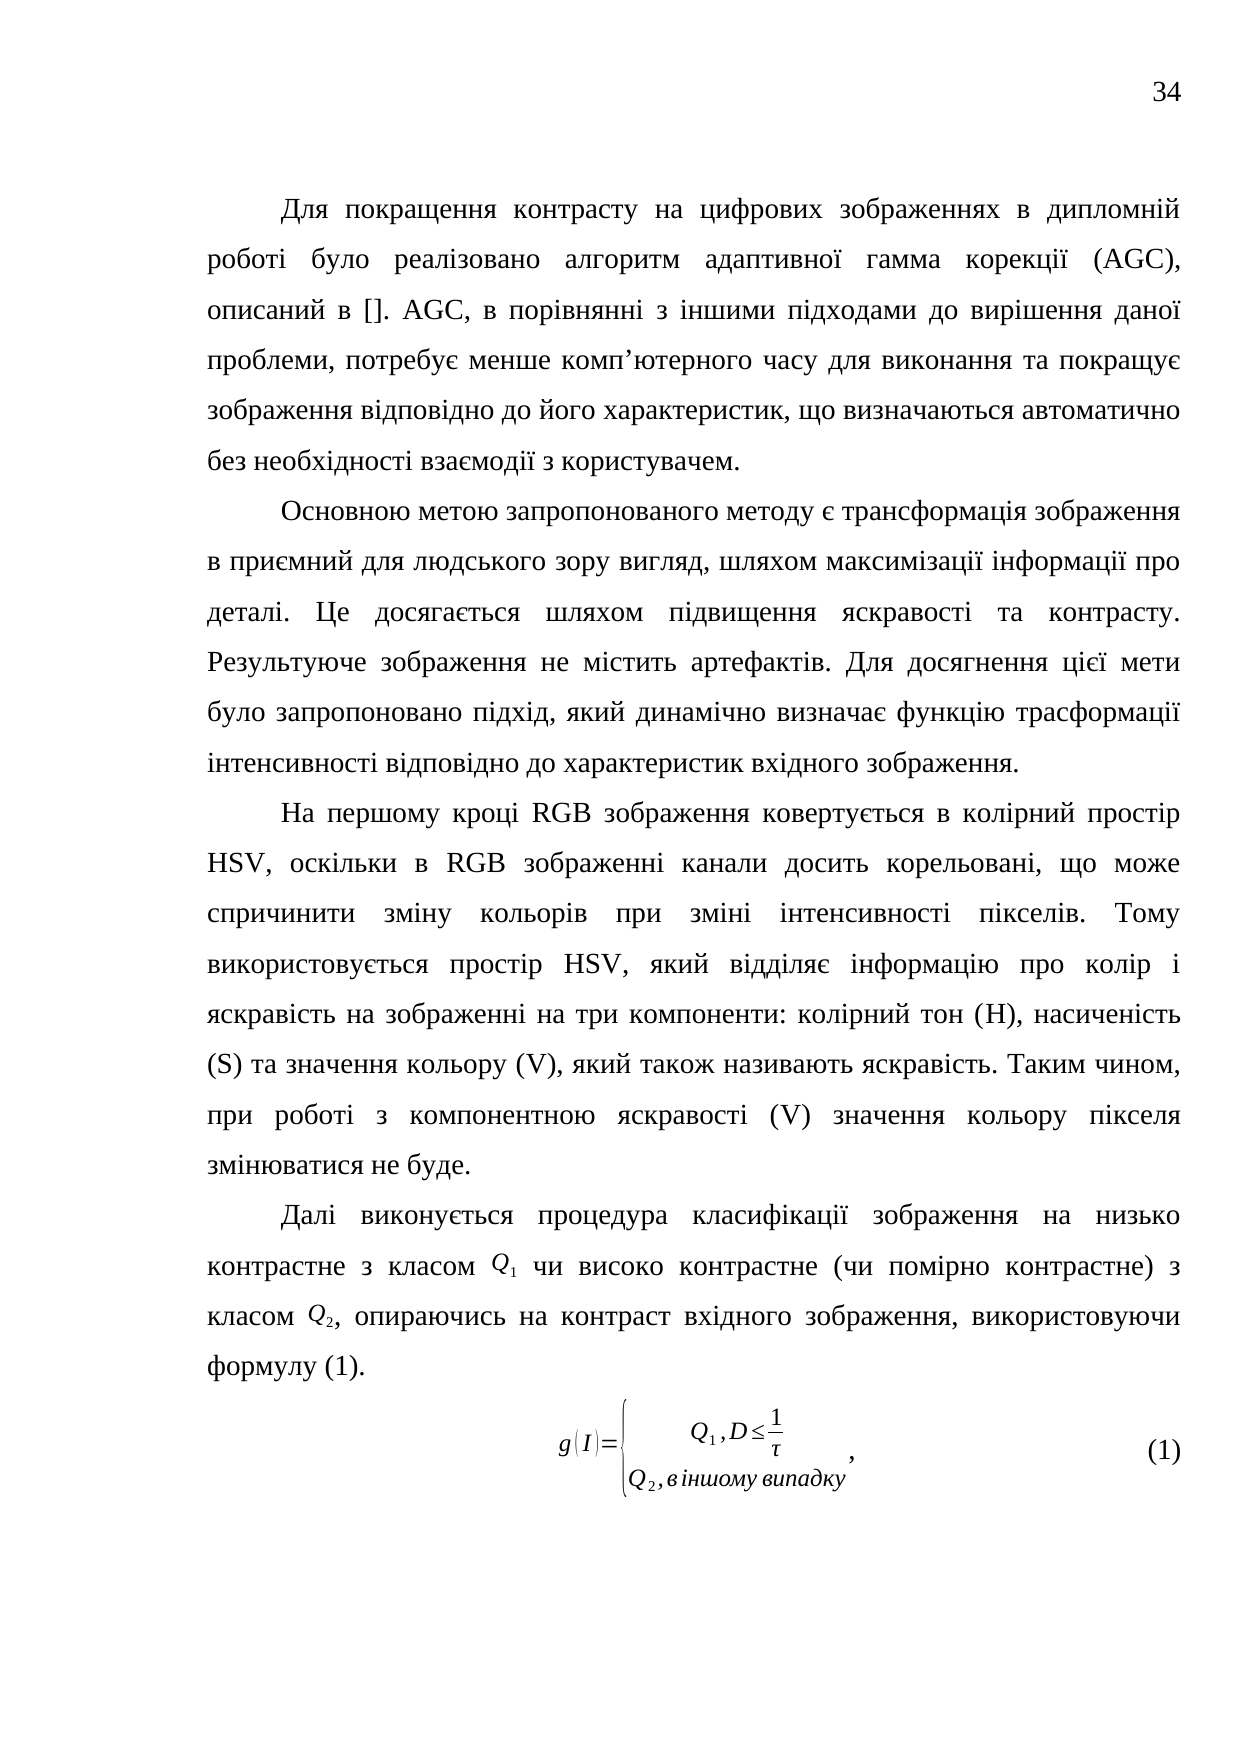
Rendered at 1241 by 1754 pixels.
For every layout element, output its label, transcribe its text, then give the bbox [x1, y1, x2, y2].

text На першому кроці RGB зображення ковертується в колірний простір HSV, оскільки в RGB зображенні канали досить корельовані, що може спричинити зміну кольорів при зміні інтенсивності пікселів. Тому використовується простір HSV, який відділяє інформацію про колір і яскравість на зображенні на три компоненти: колірний тон (H), насиченість (S) та значення кольору (V), який також називають яскравість. Таким чином, при роботі з компонентною яскравості (V) значення кольору пікселя змінюватися не буде. [207, 795, 1181, 1181]
text Для покращення контрасту на цифрових зображеннях в дипломній роботі було реалізовано алгоритм адаптивної гамма корекції (AGC), описаний в []. AGC, в порівнянні з іншими підходами до вирішення даної проблеми, потребує менше комп’ютерного часу для виконання та покращує зображення відповідно до його характеристик, що визначаються автоматично без необхідності взаємодії з користувачем. [207, 191, 1181, 476]
text , (1) [207, 1399, 1181, 1499]
text Основною метою запропонованого методу є трансформація зображення в приємний для людського зору вигляд, шляхом максимізації інформації про деталі. Це досягається шляхом підвищення яскравості та контрасту. Результуюче зображення не містить артефактів. Для досягнення цієї мети було запропоновано підхід, який динамічно визначає функцію трасформації інтенсивності відповідно до характеристик вхідного зображення. [207, 493, 1181, 778]
text Далі виконується процедура класифікації зображення на низько контрастне з класом чи високо контрастне (чи помірно контрастне) з класом , опираючись на контраст вхідного зображення, використовуючи формулу (1). [207, 1197, 1181, 1382]
